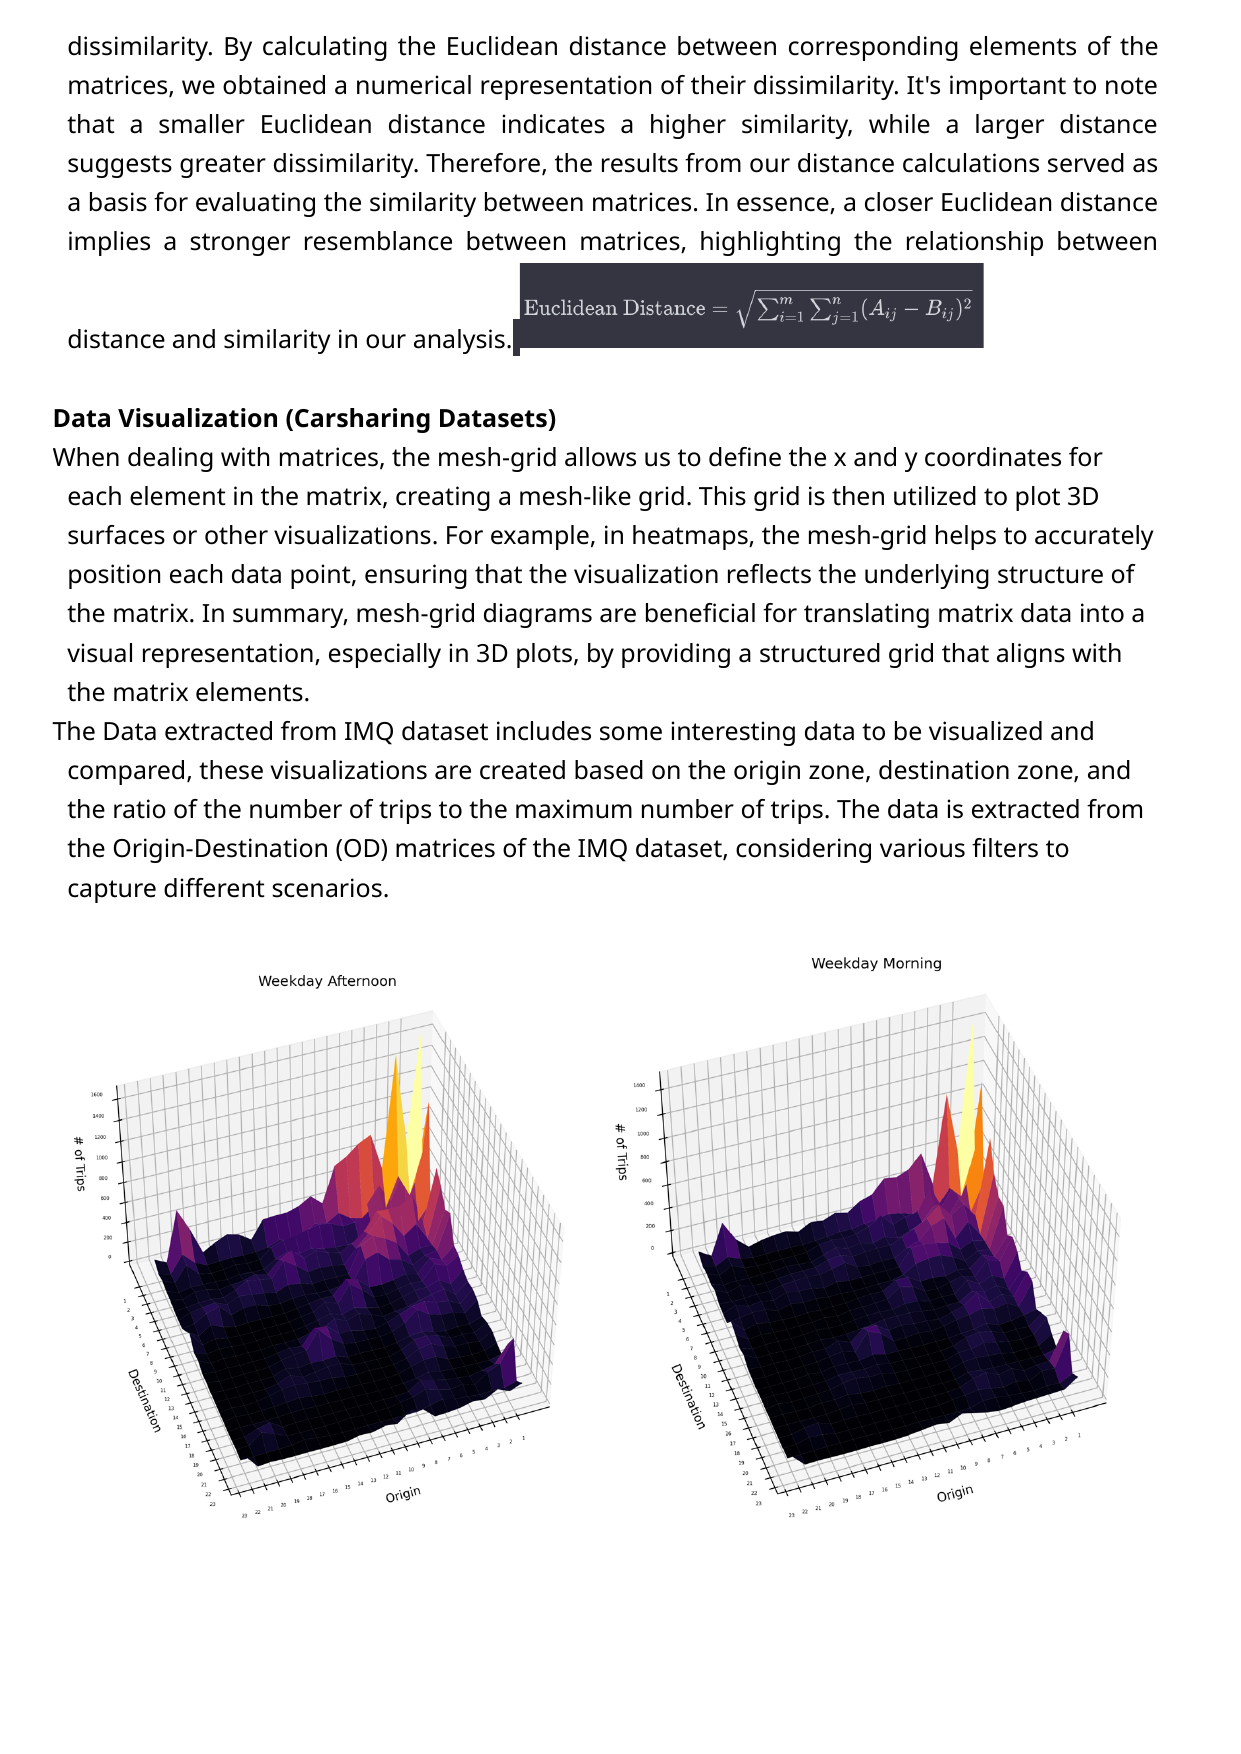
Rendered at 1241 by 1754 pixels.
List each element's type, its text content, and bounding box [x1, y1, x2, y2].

picture [519, 263, 984, 348]
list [52, 28, 1160, 356]
list The Data extracted from IMQ dataset includes some interesting data to be visualized and compared, these visualizations are created based on the origin zone, destination zone, and the ratio of the number of trips to the maximum number of trips. The data is extracted from the Origin-Destination (OD) matrices of the IMQ dataset, considering various filters to capture different scenarios. [52, 713, 1160, 904]
list Data Visualization (Carsharing Datasets) [52, 400, 1160, 434]
picture [57, 948, 1155, 1527]
list When dealing with matrices, the mesh-grid allows us to define the x and y coordinates for each element in the matrix, creating a mesh-like grid. This grid is then utilized to plot 3D surfaces or other visualizations. For example, in heatmaps, the mesh-grid helps to accurately position each data point, ensuring that the visualization reflects the underlying structure of the matrix. In summary, mesh-grid diagrams are beneficial for translating matrix data into a visual representation, especially in 3D plots, by providing a structured grid that aligns with the matrix elements. [52, 439, 1160, 708]
